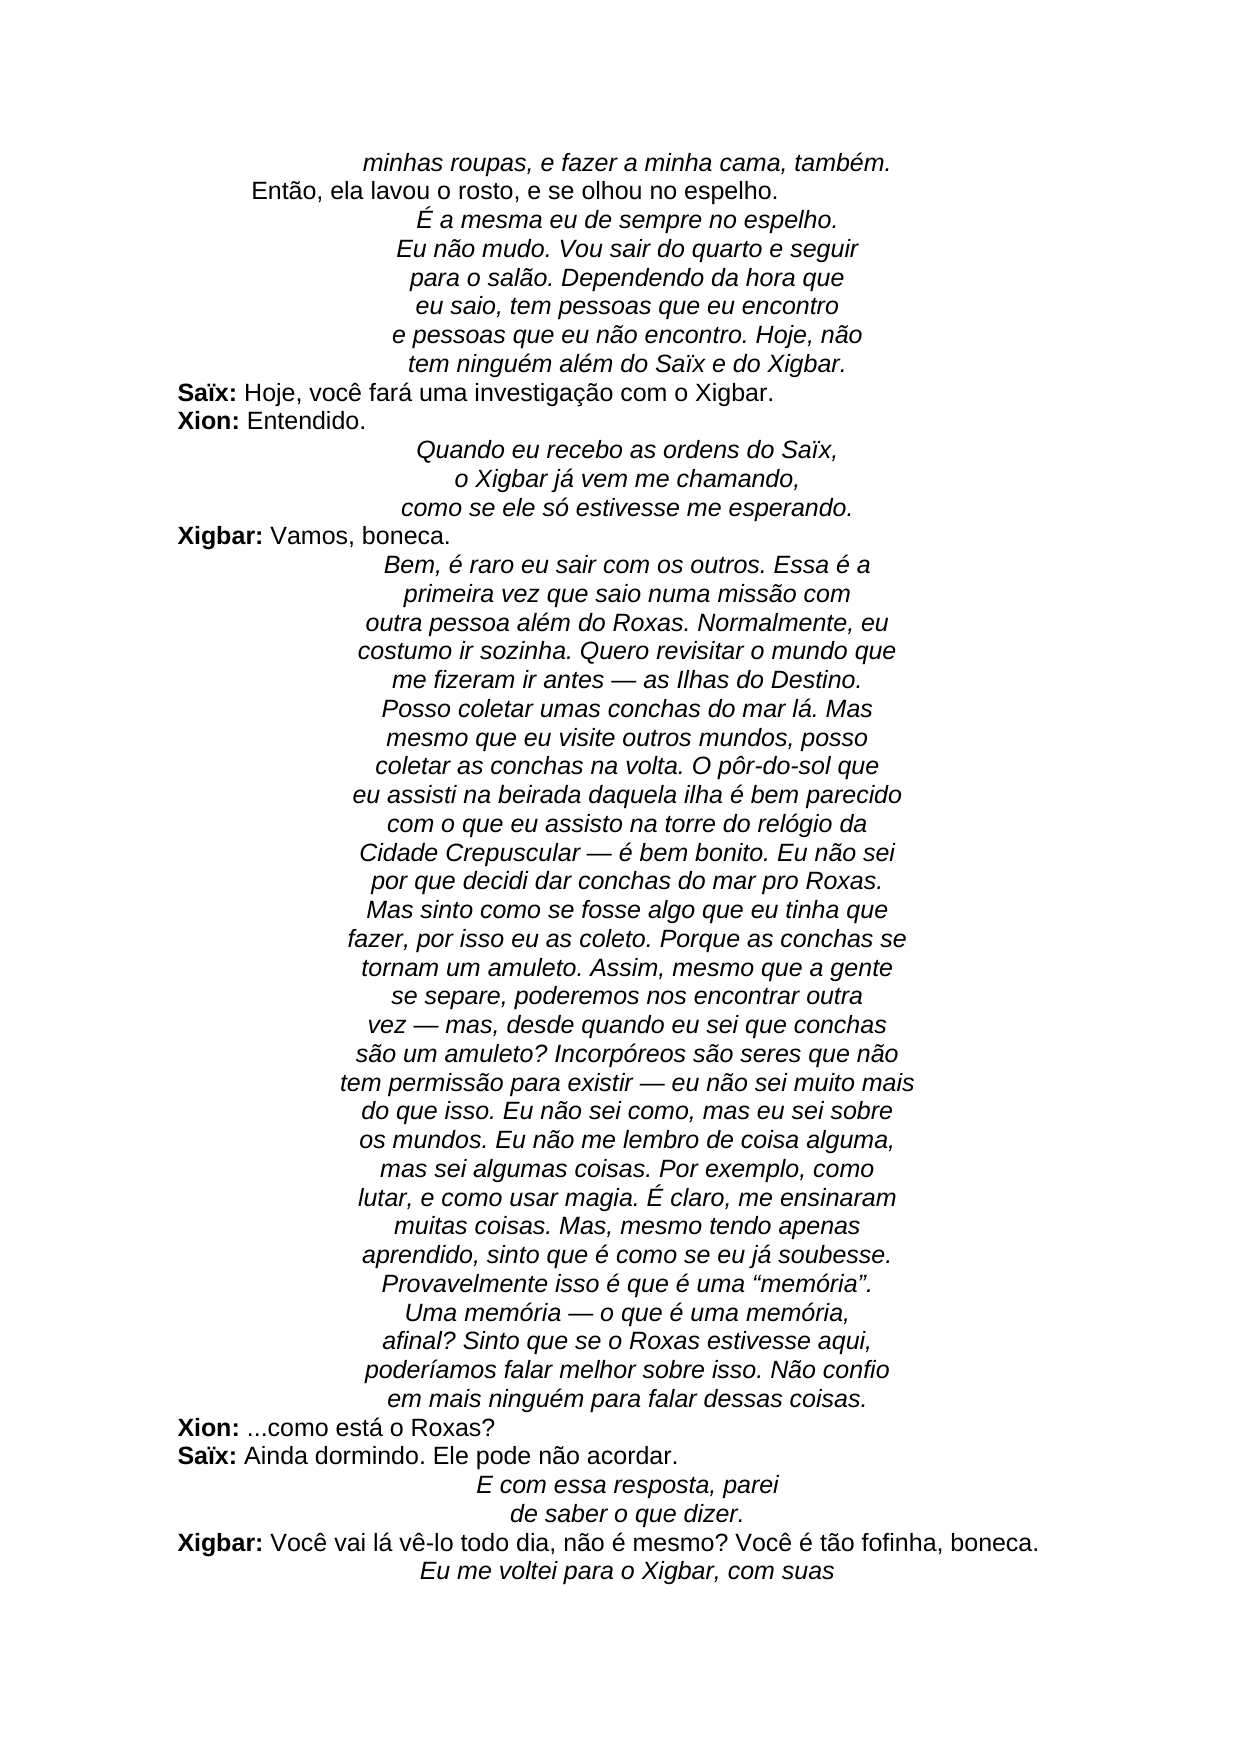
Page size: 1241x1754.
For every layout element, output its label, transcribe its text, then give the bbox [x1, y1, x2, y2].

text vez — mas, desde quando eu sei que conchas [177, 1010, 1080, 1039]
text coletar as conchas na volta. O pôr-do-sol que [177, 751, 1080, 780]
text Xigbar: Vamos, boneca. [177, 521, 1080, 550]
text mesmo que eu visite outros mundos, posso [177, 723, 1080, 751]
text Xigbar: Você vai lá vê-lo todo dia, não é mesmo? Você é tão fofinha, boneca. [177, 1528, 1080, 1556]
text do que isso. Eu não sei como, mas eu sei sobre [177, 1096, 1080, 1125]
text de saber o que dizer. [177, 1499, 1080, 1528]
text primeira vez que saio numa missão com [177, 579, 1080, 608]
text afinal? Sinto que se o Roxas estivesse aqui, [177, 1326, 1080, 1355]
text eu assisti na beirada daquela ilha é bem parecido [177, 780, 1080, 809]
text Eu me voltei para o Xigbar, com suas [177, 1556, 1080, 1585]
text e pessoas que eu não encontro. Hoje, não [177, 320, 1080, 349]
text se separe, poderemos nos encontrar outra [177, 981, 1080, 1010]
text com o que eu assisto na torre do relógio da [177, 809, 1080, 838]
text Então, ela lavou o rosto, e se olhou no espelho. [177, 176, 1080, 205]
text Provavelmente isso é que é uma “memória”. [177, 1269, 1080, 1298]
text Xion: ...como está o Roxas? [177, 1413, 1080, 1441]
text Saïx: Ainda dormindo. Ele pode não acordar. [177, 1441, 1080, 1470]
text eu saio, tem pessoas que eu encontro [177, 291, 1080, 320]
text É a mesma eu de sempre no espelho. [177, 205, 1080, 234]
text outra pessoa além do Roxas. Normalmente, eu [177, 608, 1080, 636]
text Posso coletar umas conchas do mar lá. Mas [177, 694, 1080, 723]
text poderíamos falar melhor sobre isso. Não confio [177, 1355, 1080, 1384]
text fazer, por isso eu as coleto. Porque as conchas se [177, 924, 1080, 953]
text Quando eu recebo as ordens do Saïx, [177, 435, 1080, 464]
text em mais ninguém para falar dessas coisas. [177, 1384, 1080, 1413]
text minhas roupas, e fazer a minha cama, também. [177, 148, 1080, 176]
text o Xigbar já vem me chamando, [177, 464, 1080, 493]
text os mundos. Eu não me lembro de coisa alguma, [177, 1125, 1080, 1154]
text Mas sinto como se fosse algo que eu tinha que [177, 895, 1080, 924]
text mas sei algumas coisas. Por exemplo, como [177, 1154, 1080, 1183]
text costumo ir sozinha. Quero revisitar o mundo que [177, 636, 1080, 665]
text E com essa resposta, parei [177, 1470, 1080, 1499]
text Uma memória — o que é uma memória, [177, 1298, 1080, 1326]
text Xion: Entendido. [177, 406, 1080, 435]
text tem ninguém além do Saïx e do Xigbar. [177, 349, 1080, 378]
text são um amuleto? Incorpóreos são seres que não [177, 1039, 1080, 1068]
text tornam um amuleto. Assim, mesmo que a gente [177, 953, 1080, 981]
text para o salão. Dependendo da hora que [177, 263, 1080, 291]
text Eu não mudo. Vou sair do quarto e seguir [177, 234, 1080, 263]
text por que decidi dar conchas do mar pro Roxas. [177, 866, 1080, 895]
text como se ele só estivesse me esperando. [177, 493, 1080, 521]
text Cidade Crepuscular — é bem bonito. Eu não sei [177, 838, 1080, 866]
text Bem, é raro eu sair com os outros. Essa é a [177, 550, 1080, 579]
text lutar, e como usar magia. É claro, me ensinaram [177, 1183, 1080, 1211]
text me fizeram ir antes — as Ilhas do Destino. [177, 665, 1080, 694]
text aprendido, sinto que é como se eu já soubesse. [177, 1240, 1080, 1269]
text Saïx: Hoje, você fará uma investigação com o Xigbar. [177, 378, 1080, 406]
text tem permissão para existir — eu não sei muito mais [177, 1068, 1080, 1096]
text muitas coisas. Mas, mesmo tendo apenas [177, 1211, 1080, 1240]
